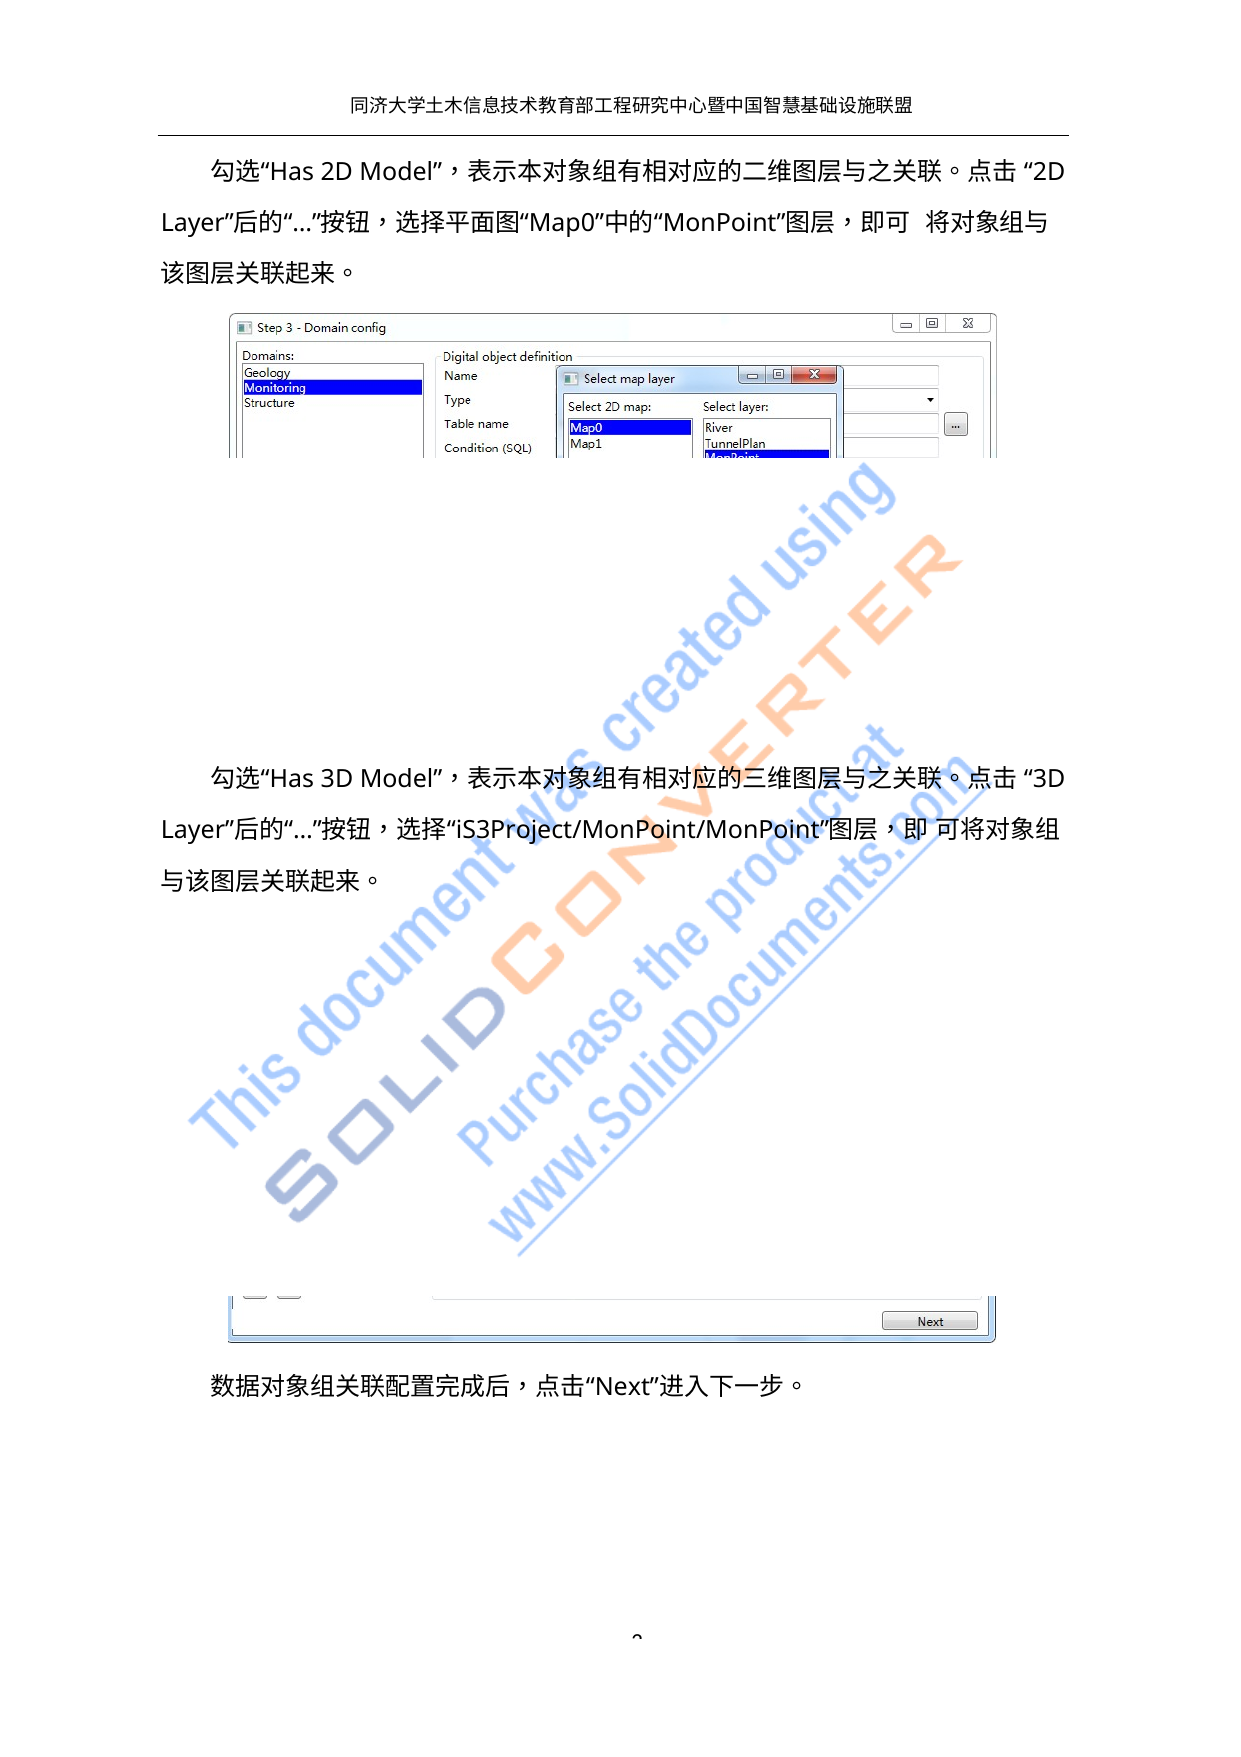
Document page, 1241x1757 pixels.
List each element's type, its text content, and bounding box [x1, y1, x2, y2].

text 勾选“Has 3D Model”，表示本对象组有相对应的三维图层与之关联。点击 “3D Layer”后的“…”按钮，选择“iS3Project/MonPoint/MonPoint”图层，即 可将对象组与该图层关联起来。 [161, 761, 1071, 897]
text 数据对象组关联配置完成后，点击“Next”进入下一步。 [211, 1368, 1082, 1402]
text 勾选“Has 2D Model”，表示本对象组有相对应的二维图层与之关联。点击 “2D Layer”后的“…”按钮，选择平面图“Map0”中的“MonPoint”图层，即可 将对象组与该图层关联起来。 [161, 154, 1071, 290]
picture [186, 897, 1055, 1344]
picture [186, 313, 1055, 761]
